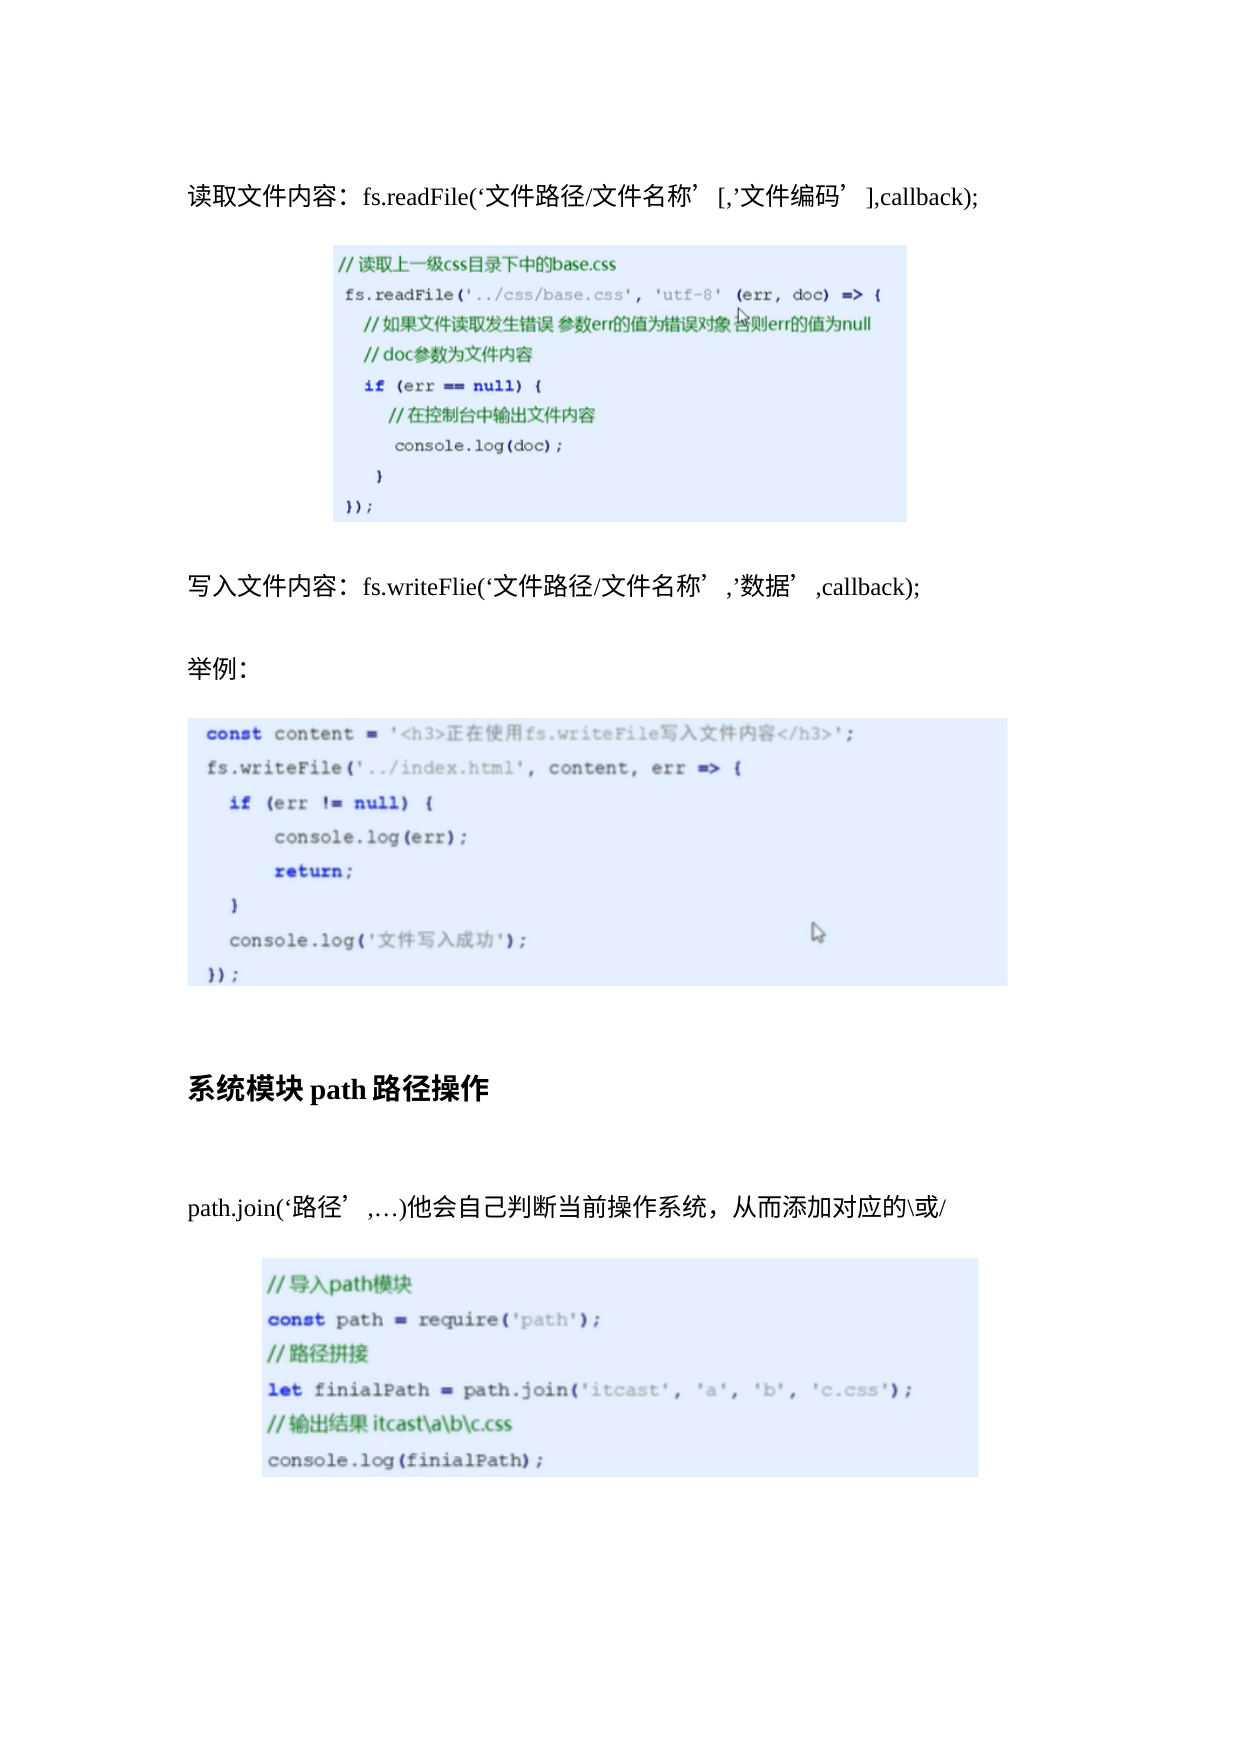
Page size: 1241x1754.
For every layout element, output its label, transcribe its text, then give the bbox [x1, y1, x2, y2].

picture [187, 718, 1008, 986]
subtitle 系统模块path路径操作 [187, 1054, 1053, 1119]
picture [333, 245, 908, 522]
text 读取文件内容：fs.readFile(‘文件路径/文件名称’[,’文件编码’],callback); [187, 162, 1053, 227]
text 写入文件内容：fs.writeFlie(‘文件路径/文件名称’,’数据’,callback); [187, 552, 1053, 617]
text 举例： [187, 635, 1053, 700]
picture [261, 1256, 979, 1477]
text path.join(‘路径’,…)他会自己判断当前操作系统，从而添加对应的\或/ [187, 1173, 1053, 1238]
